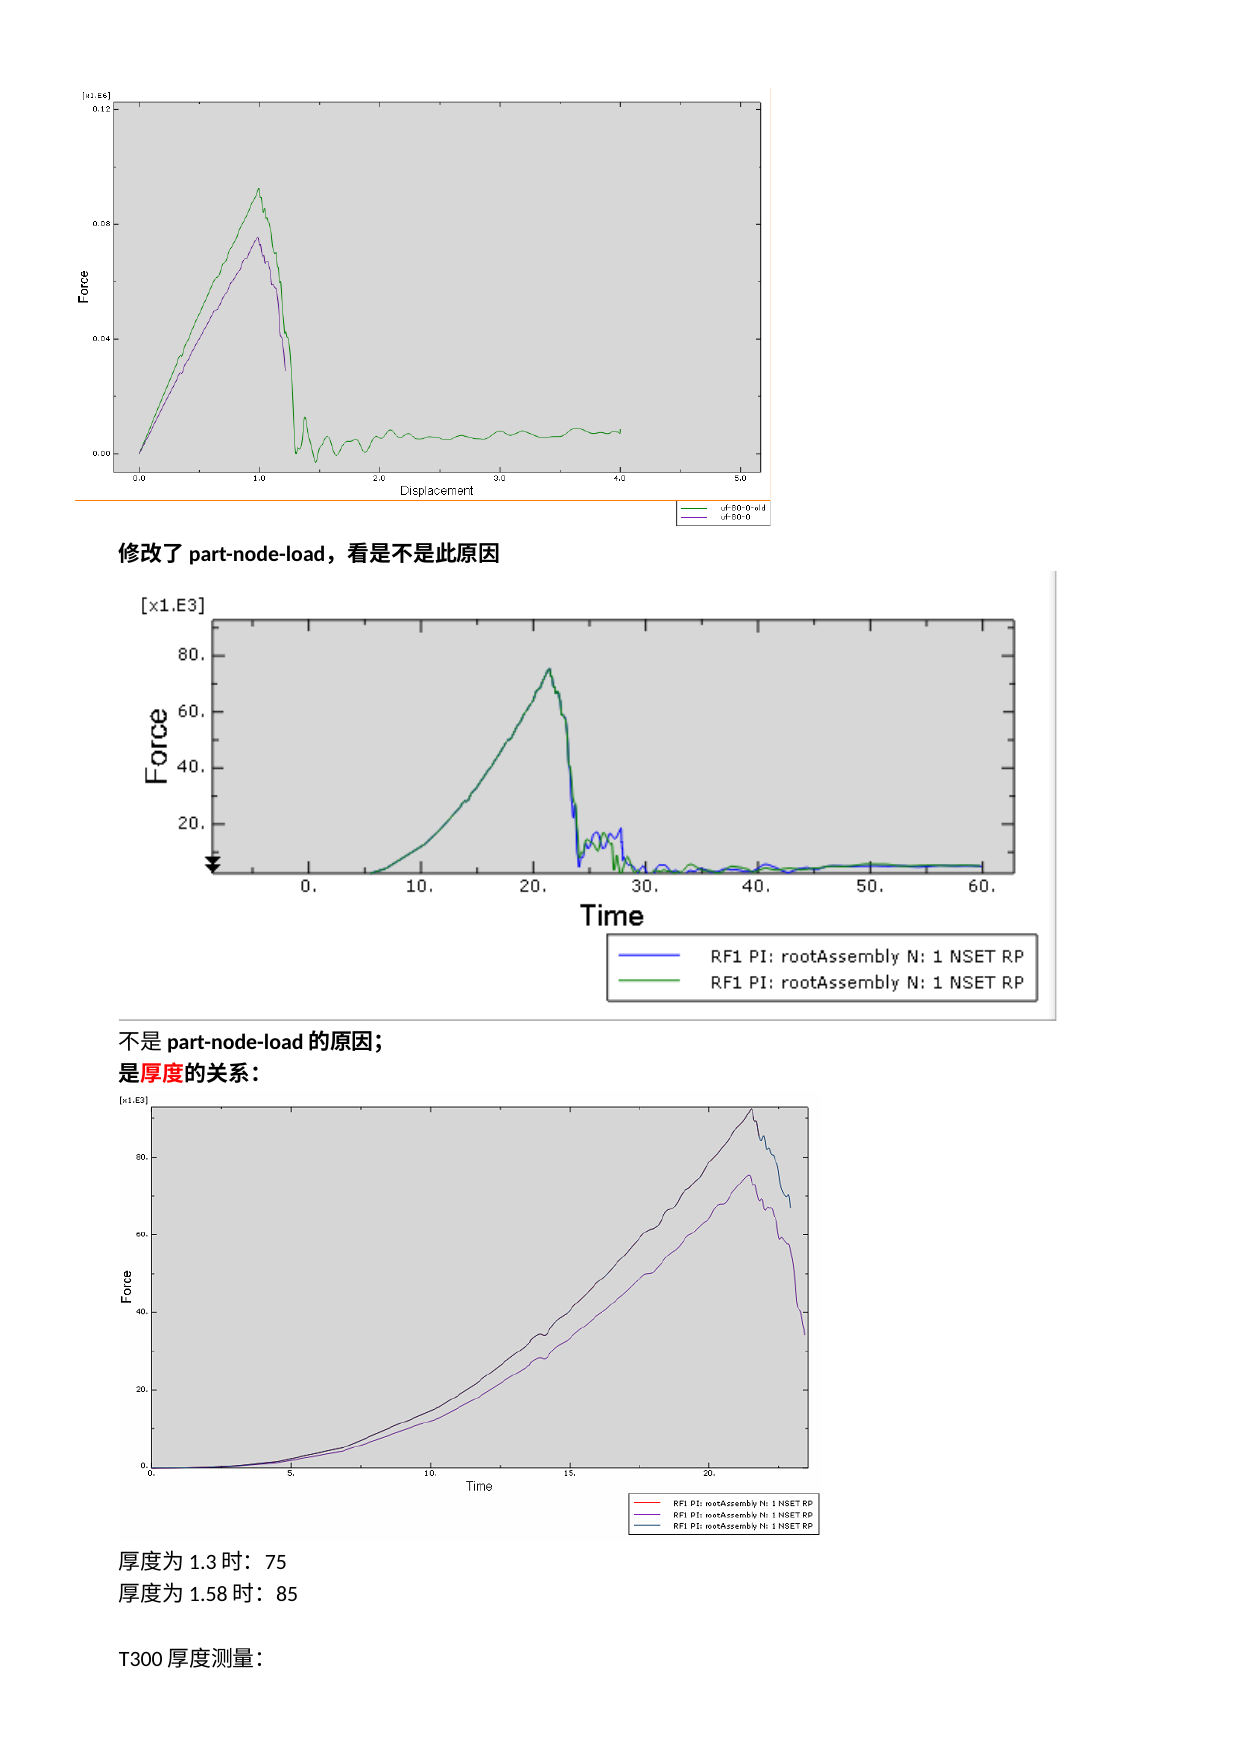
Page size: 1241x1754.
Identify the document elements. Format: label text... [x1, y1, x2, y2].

picture [118, 1091, 821, 1541]
picture [75, 88, 771, 528]
list 厚度为1.3时：75 [75, 1543, 1165, 1576]
list 不是part-node-load的原因； [75, 1023, 1165, 1056]
picture [118, 571, 1057, 1021]
list 厚度为1.58时：85 [75, 1576, 1165, 1608]
list 修改了part-node-load，看是不是此原因 [75, 536, 1165, 568]
list T300厚度测量： [75, 1641, 1165, 1673]
list 是厚度的关系： [75, 1056, 1165, 1088]
